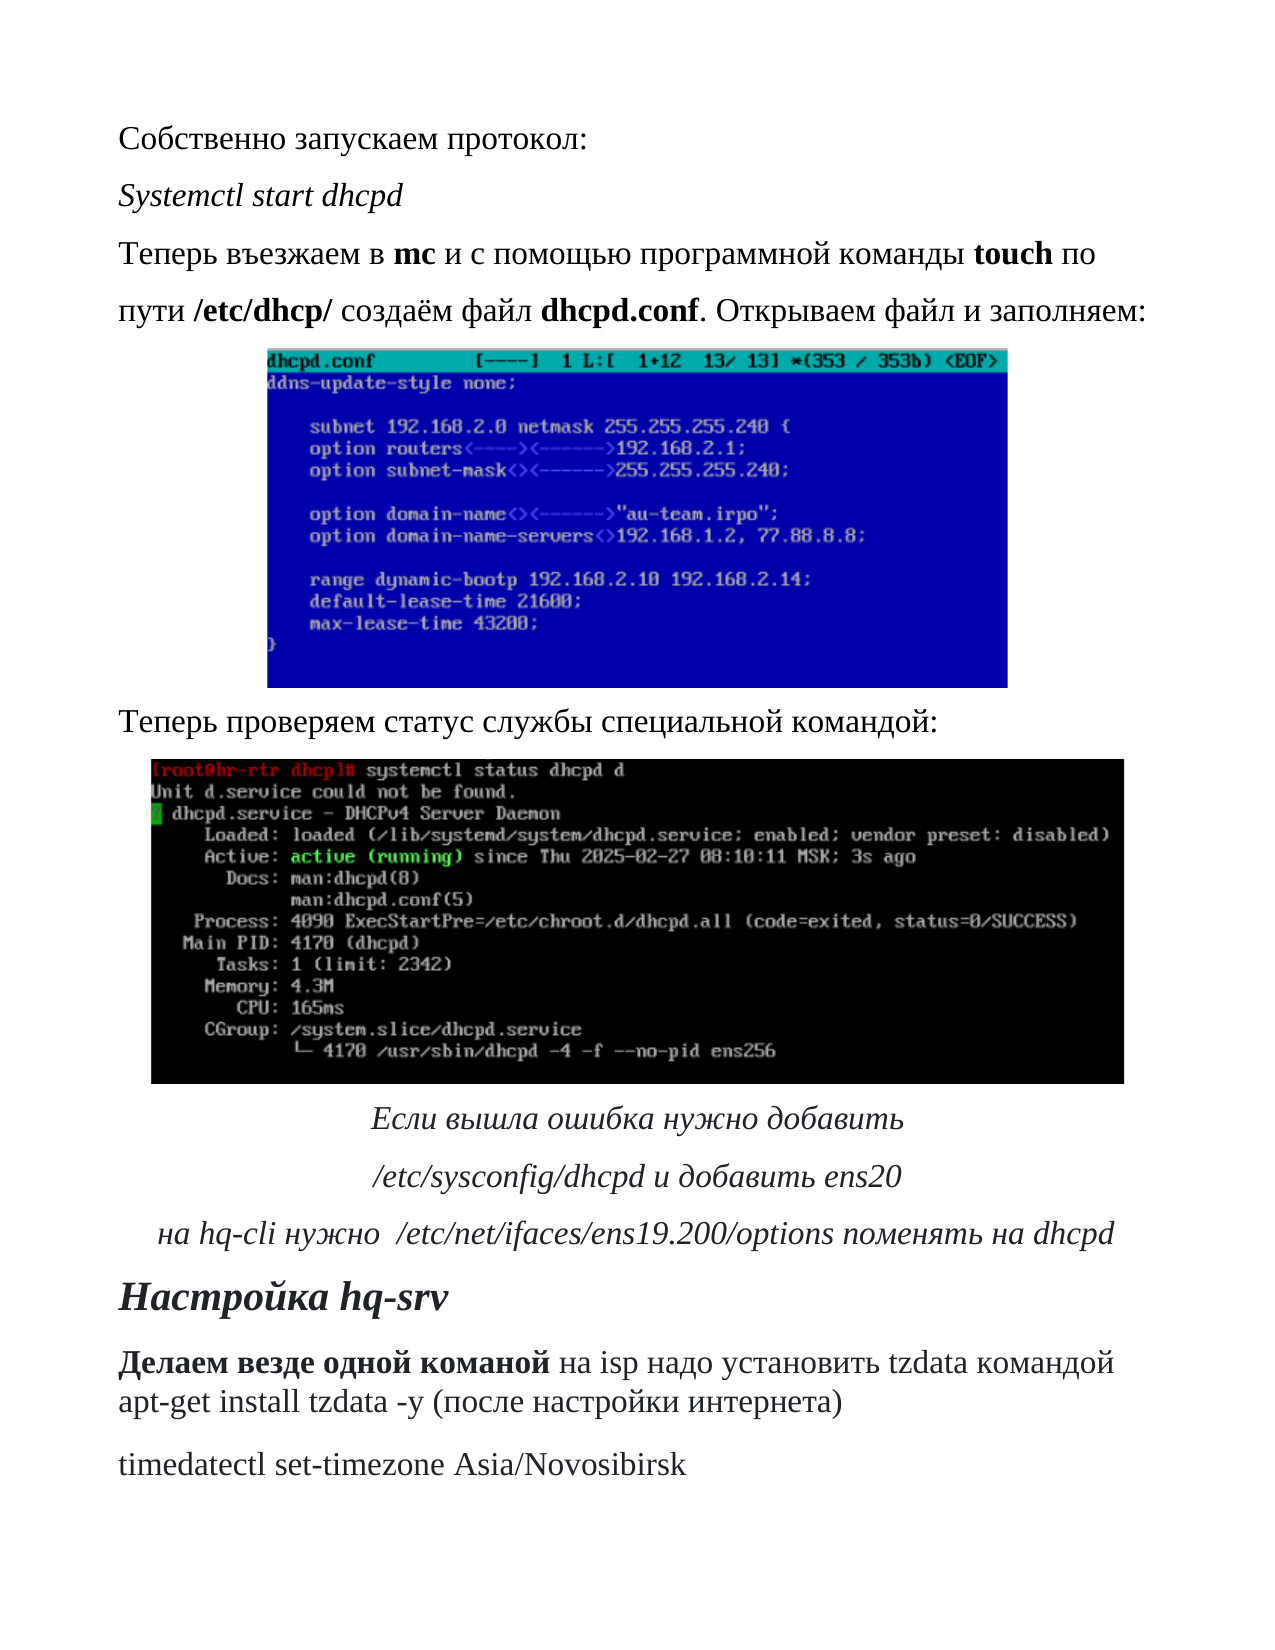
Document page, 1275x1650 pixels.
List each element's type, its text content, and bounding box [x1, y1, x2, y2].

text Systemctl start dhcpd [118, 176, 1157, 214]
picture [150, 759, 1125, 1084]
text Если вышла ошибка нужно добавить [118, 1098, 1157, 1137]
text Собственно запускаем протокол: [118, 118, 1157, 156]
picture [267, 348, 1008, 688]
text Делаем везде одной команой на isp надо установить tzdata командой apt-get install tzdata -y (после настройки интернета) [118, 1343, 1157, 1419]
text на hq-cli нужно /etc/net/ifaces/ens19.200/options поменять на dhcpd [118, 1213, 1157, 1252]
text /etc/sysconfig/dhcpd и добавить ens20 [118, 1156, 1157, 1194]
text timedatectl set-timezone Asia/Novosibirsk [118, 1444, 1157, 1483]
text Теперь проверяем статус службы специальной командой: [118, 702, 1157, 740]
text Теперь въезжаем в mc и с помощью программной команды touch по пути /etc/dhcp/ создаём файл dhcpd.conf. Открываем файл и заполняем: [118, 233, 1157, 329]
text Настройка hq-srv [118, 1271, 1157, 1319]
